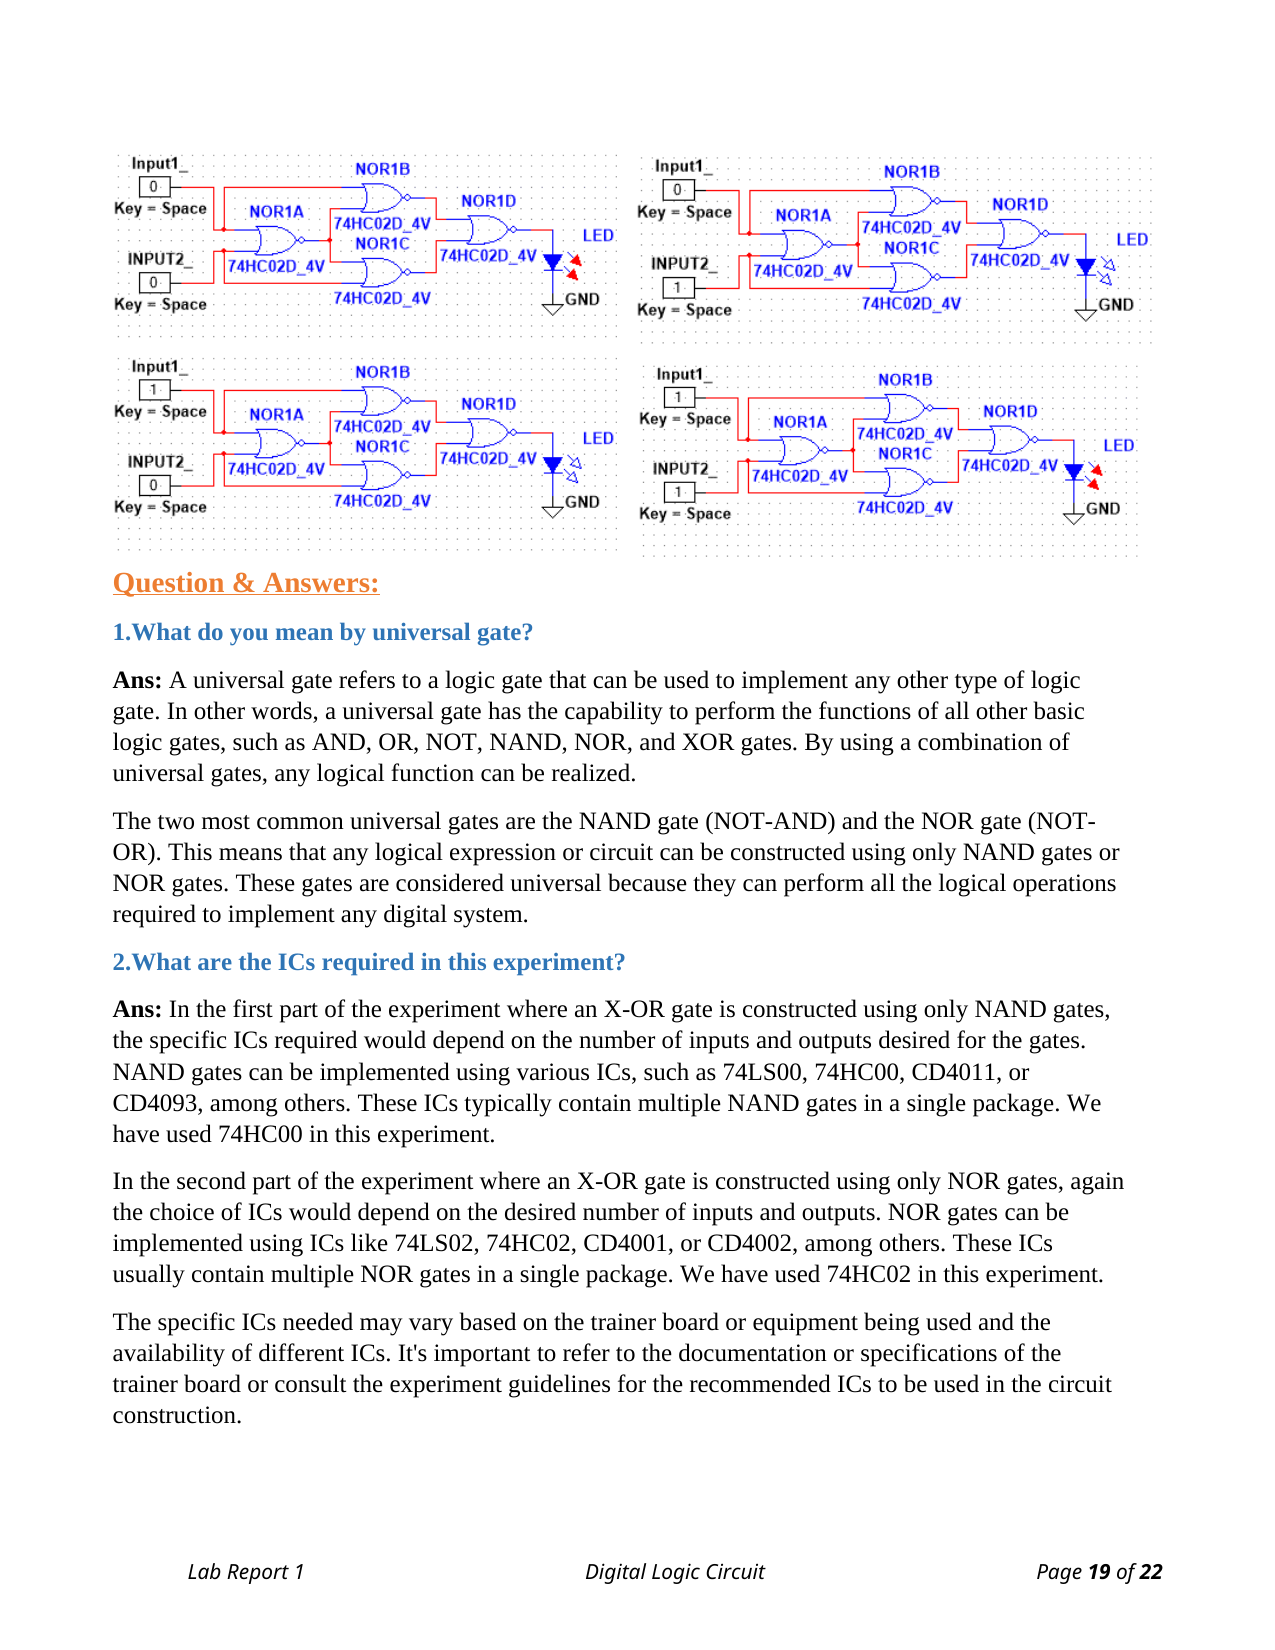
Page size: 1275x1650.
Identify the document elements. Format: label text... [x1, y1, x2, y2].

picture [112, 150, 617, 346]
text 1.What do you mean by universal gate? [112, 617, 1125, 646]
text Ans: A universal gate refers to a logic gate that can be used to implement any other type of logic gate. In other words, a universal gate has the capability to perform the functions of all other basic logic gates, such as AND, OR, NOT, NAND, NOR, and XOR gates. By using a combination of universal gates, any logical function can be realized. [112, 665, 1125, 787]
text Ans: In the first part of the experiment where an X-OR gate is constructed using only NAND gates, the specific ICs required would depend on the number of inputs and outputs desired for the gates. NAND gates can be implemented using various ICs, such as 74LS00, 74HC00, CD4011, or CD4093, among others. These ICs typically contain multiple NAND gates in a single package. We have used 74HC00 in this experiment. [112, 994, 1125, 1147]
picture [112, 351, 617, 554]
text 2.What are the ICs required in this experiment? [112, 947, 1125, 976]
text In the second part of the experiment where an X-OR gate is constructed using only NOR gates, again the choice of ICs would depend on the desired number of inputs and outputs. NOR gates can be implemented using ICs like 74LS02, 74HC02, CD4001, or CD4002, among others. These ICs usually contain multiple NOR gates in a single package. We have used 74HC02 in this experiment. [112, 1166, 1125, 1288]
text The specific ICs needed may vary based on the trainer board or equipment being used and the availability of different ICs. It's important to refer to the documentation or specifications of the trainer board or consult the experiment guidelines for the recommended ICs to be used in the circuit construction. [112, 1307, 1125, 1429]
picture [636, 360, 1141, 565]
text The two most common universal gates are the NAND gate (NOT-AND) and the NOR gate (NOT-OR). This means that any logical expression or circuit can be constructed using only NAND gates or NOR gates. These gates are considered universal because they can perform all the logical operations required to implement any digital system. [112, 806, 1125, 928]
picture [636, 155, 1160, 352]
